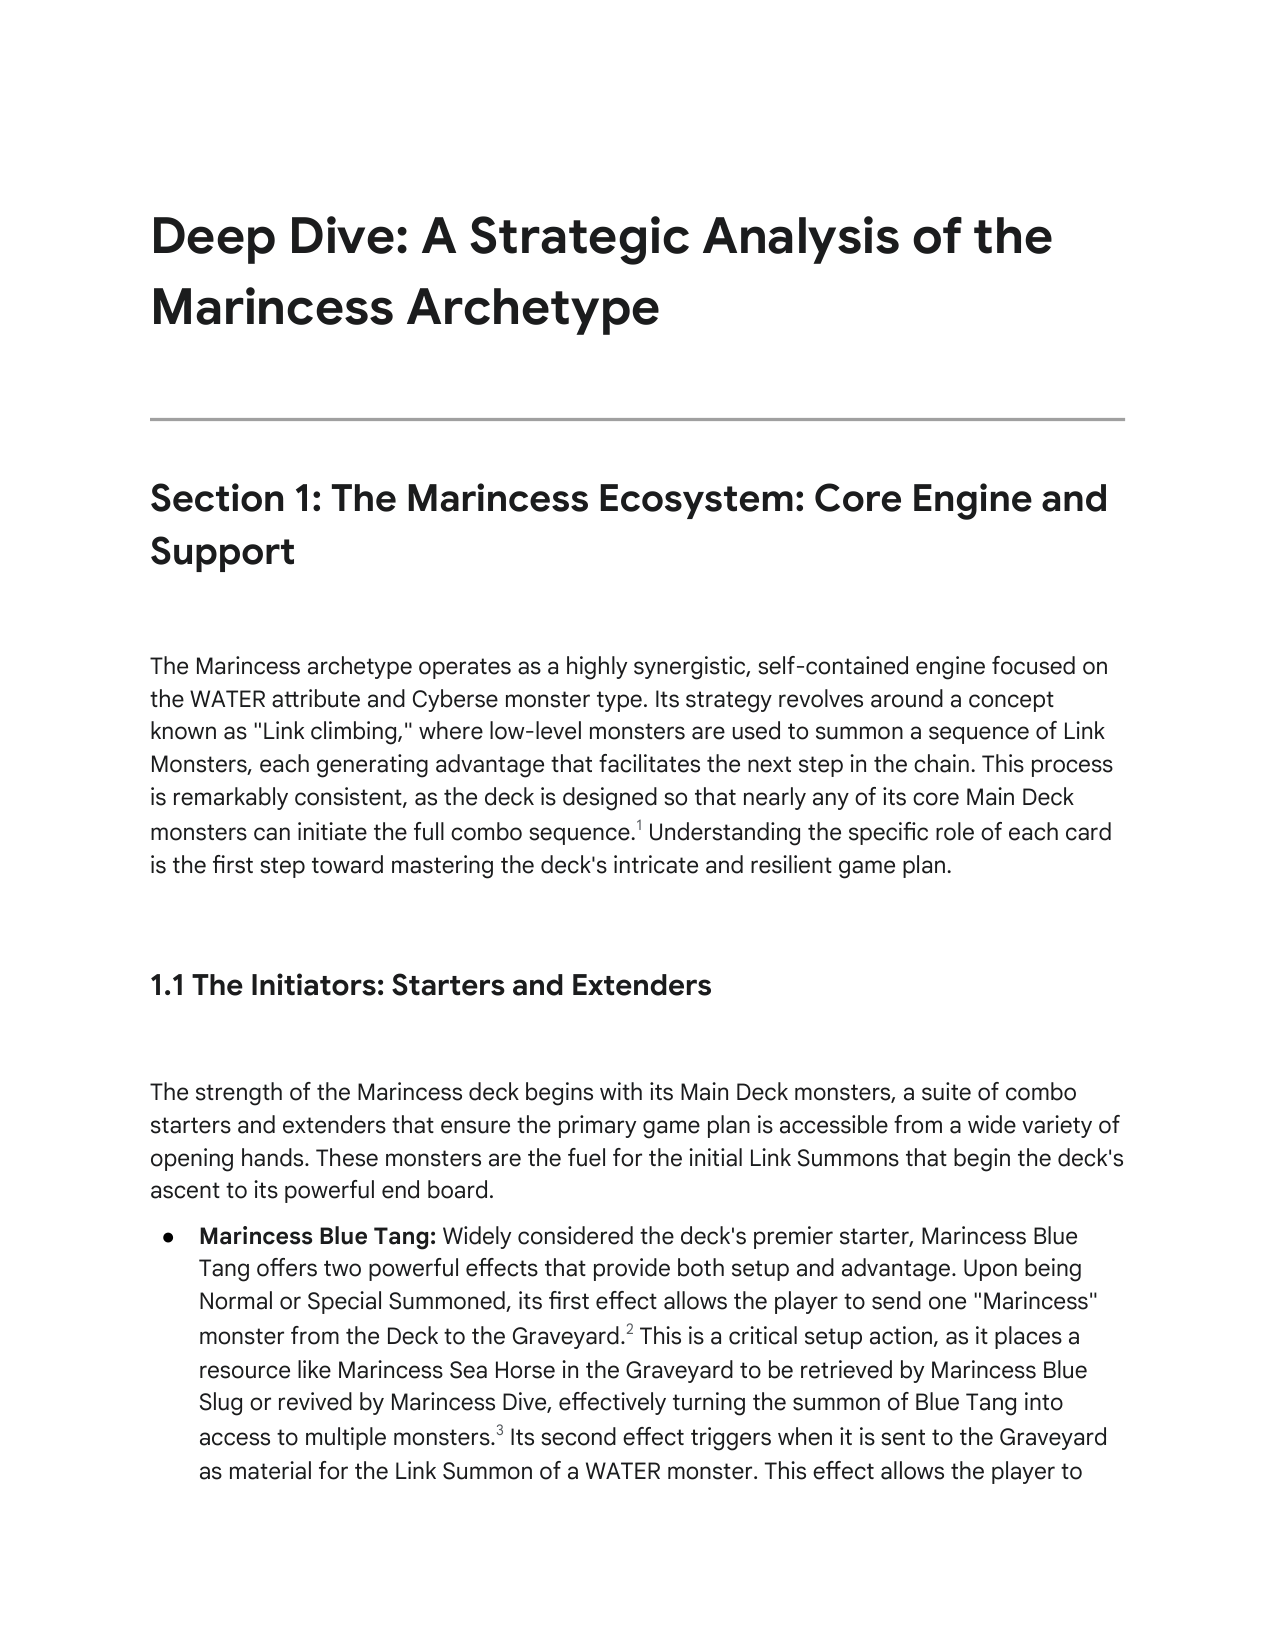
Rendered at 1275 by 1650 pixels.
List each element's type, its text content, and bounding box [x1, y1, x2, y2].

subtitle 1.1 The Initiators: Starters and Extenders [150, 967, 1125, 1003]
text The strength of the Marincess deck begins with its Main Deck monsters, a suite of combo starters and extenders that ensure the primary game plan is accessible from a wide variety of opening hands. These monsters are the fuel for the initial Link Summons that begin the deck's ascent to its powerful end board. [150, 1079, 1125, 1206]
subtitle Deep Dive: A Strategic Analysis of the Marincess Archetype [150, 205, 1125, 339]
subtitle Section 1: The Marincess Ecosystem: Core Engine and Support [150, 475, 1125, 575]
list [161, 1222, 1125, 1486]
text The Marincess archetype operates as a highly synergistic, self-contained engine focused on the WATER attribute and Cyberse monster type. Its strategy revolves around a concept known as "Link climbing," where low-level monsters are used to summon a sequence of Link Monsters, each generating advantage that facilitates the next step in the chain. This process is remarkably consistent, as the deck is designed so that nearly any of its core Main Deck monsters can initiate the full combo sequence.1 Understanding the specific role of each card is the first step toward mastering the deck's intricate and resilient game plan. [150, 652, 1125, 880]
